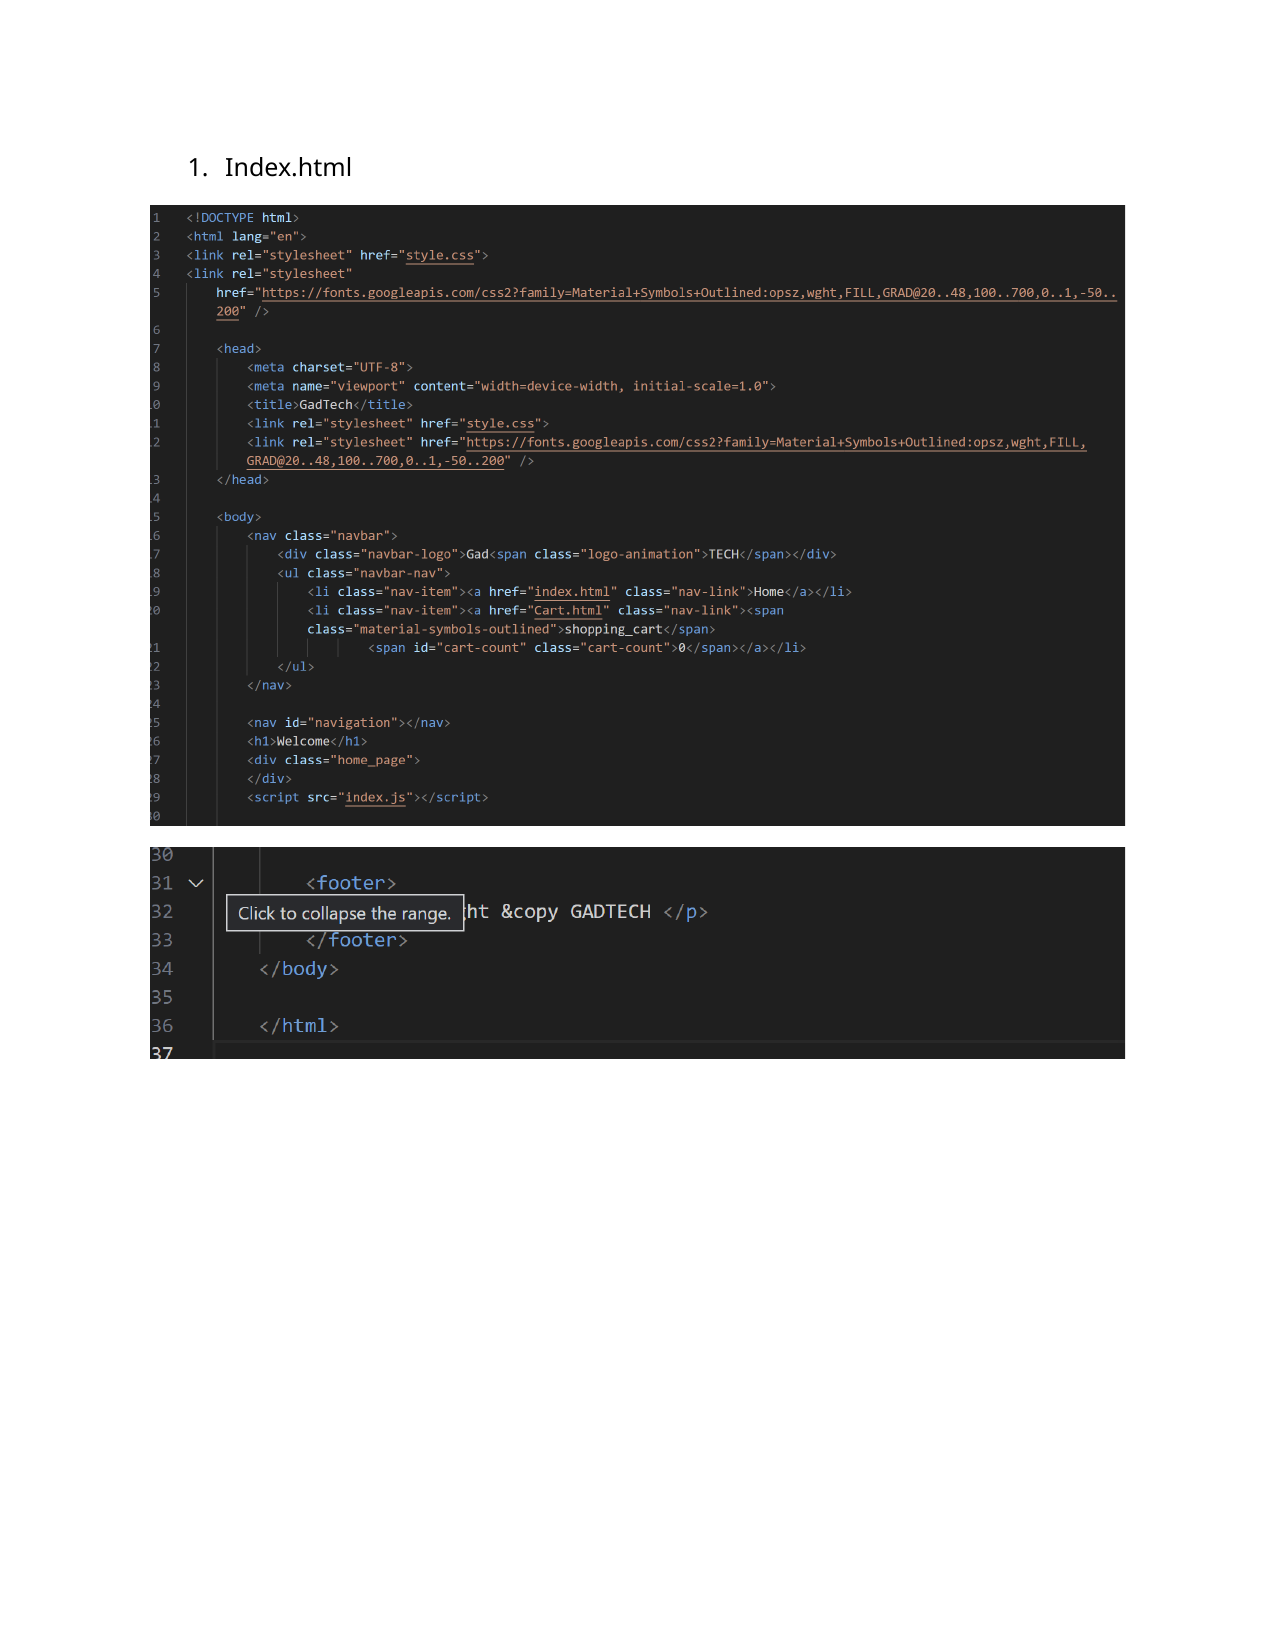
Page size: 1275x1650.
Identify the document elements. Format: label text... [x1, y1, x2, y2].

picture [150, 847, 1125, 1059]
picture [150, 205, 1125, 826]
list Index.html [187, 150, 1125, 184]
